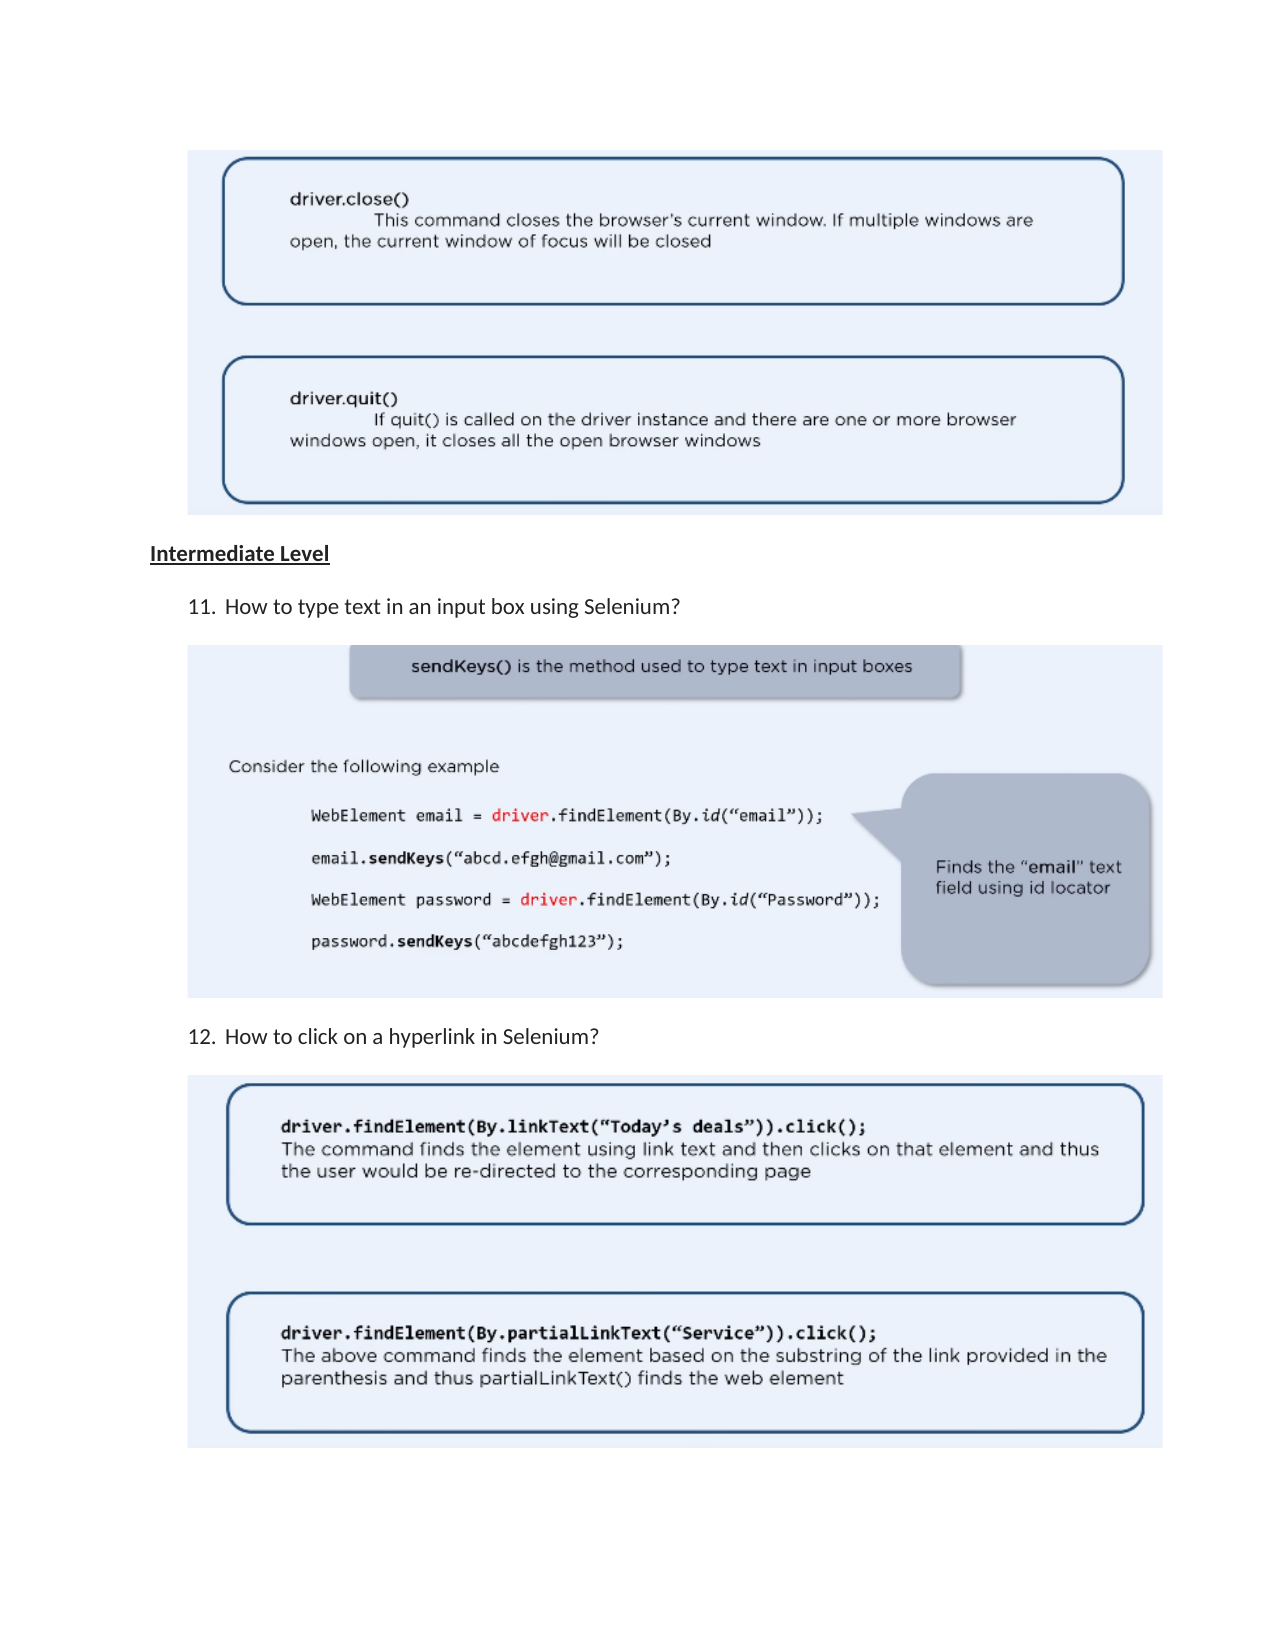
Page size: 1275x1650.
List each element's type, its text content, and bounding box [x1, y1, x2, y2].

picture [187, 150, 1163, 515]
picture [187, 645, 1163, 998]
list How to click on a hyperlink in Selenium? [187, 1022, 1125, 1051]
list How to type text in an input box using Selenium? [187, 592, 1125, 620]
picture [187, 1075, 1163, 1448]
text Intermediate Level [150, 539, 1125, 567]
